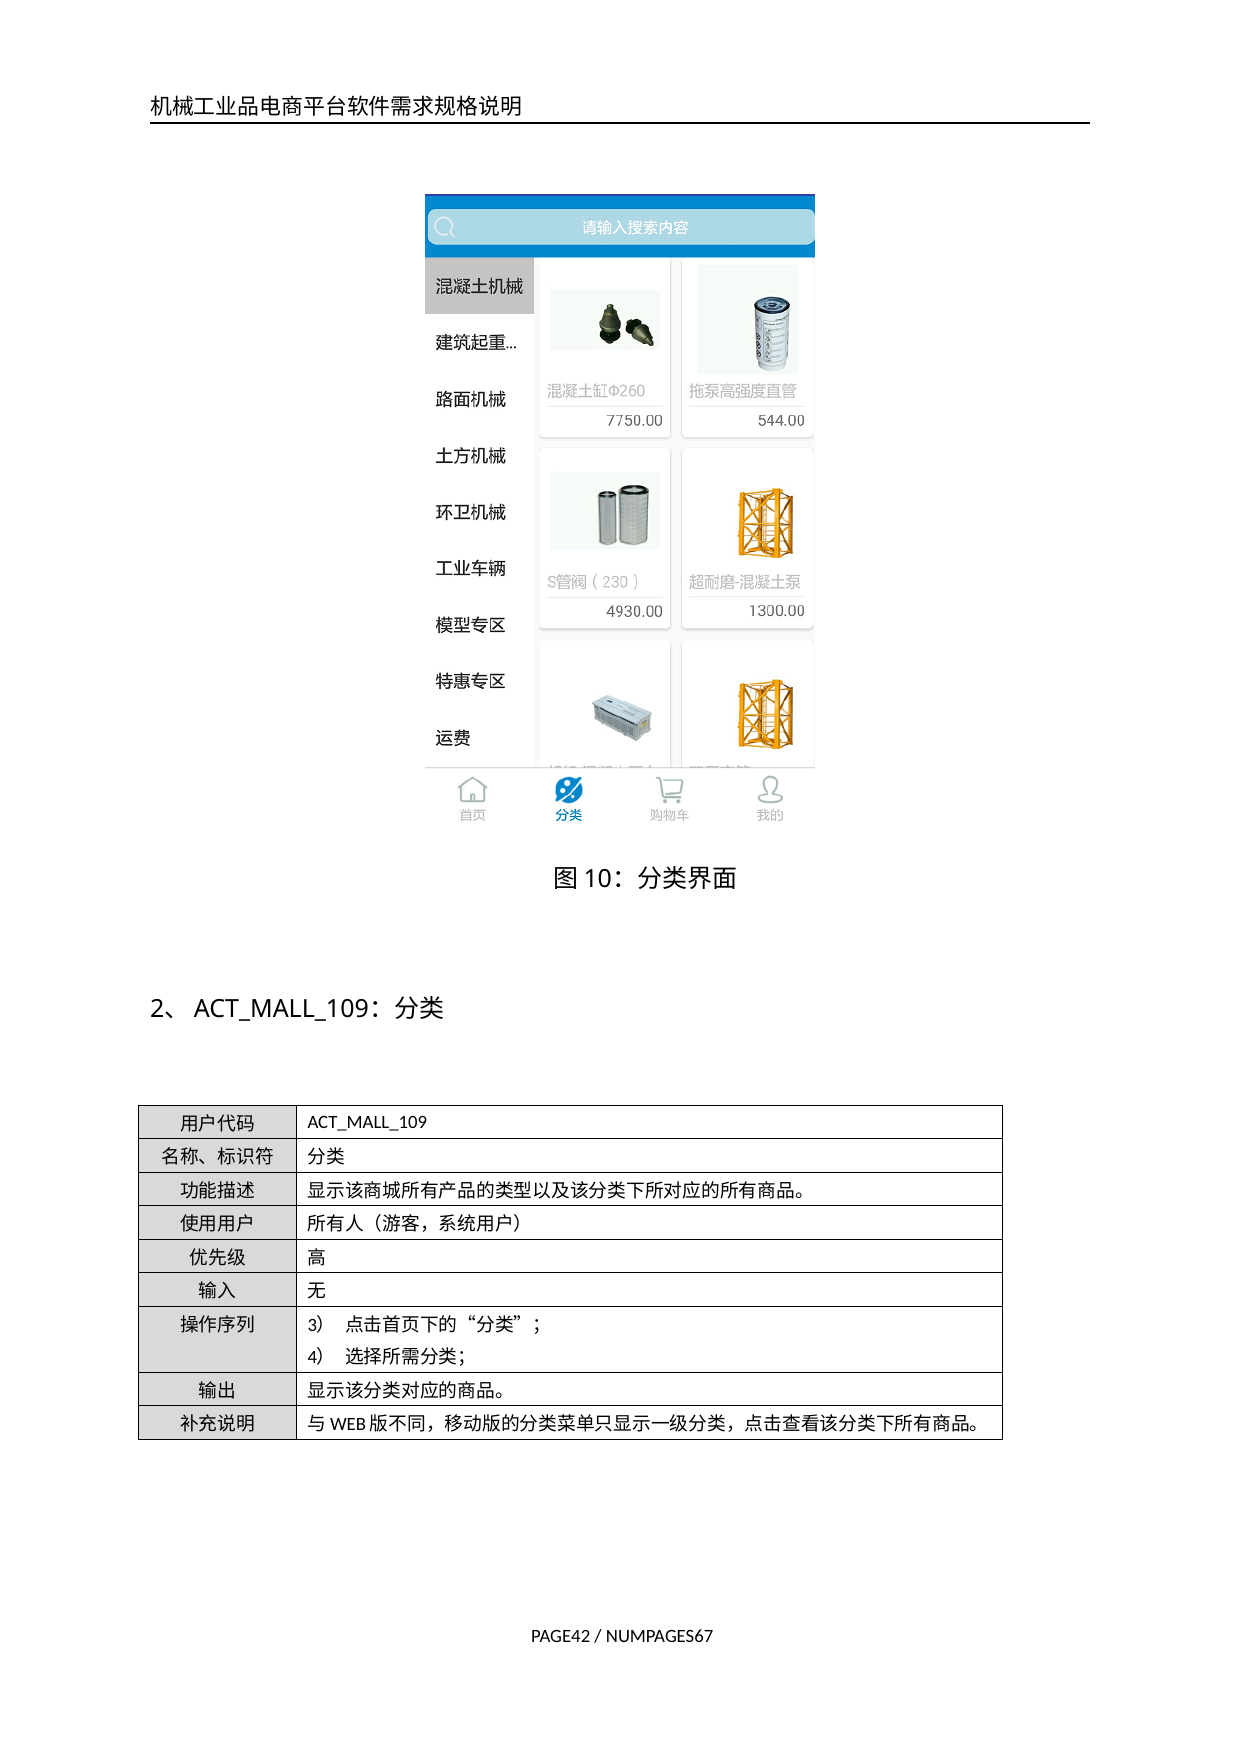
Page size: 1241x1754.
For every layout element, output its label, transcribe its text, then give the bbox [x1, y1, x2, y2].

table_header 用户代码 [139, 1106, 296, 1138]
table_cell 点击首页下的“分类”； 选择所需分类； [297, 1307, 1002, 1372]
picture [425, 257, 815, 827]
table_cell 显示该商城所有产品的类型以及该分类下所对应的所有商品。 [297, 1173, 1002, 1205]
table_cell 高 [297, 1240, 1002, 1272]
table_cell 分类 [297, 1139, 1002, 1172]
list ACT_MALL_109：分类 [150, 974, 1090, 1039]
table_cell 操作序列 [139, 1307, 296, 1372]
table_cell 所有人（游客，系统用户） [297, 1206, 1002, 1239]
table_cell 名称、标识符 [139, 1139, 296, 1172]
text 图10：分类界面 [150, 844, 1090, 909]
picture [428, 207, 815, 246]
table_cell 与WEB版不同，移动版的分类菜单只显示一级分类，点击查看该分类下所有商品。 [297, 1406, 1002, 1439]
table_cell 无 [297, 1273, 1002, 1306]
table_header ACT_MALL_109 [297, 1106, 1002, 1138]
table_cell 显示该分类对应的商品。 [297, 1373, 1002, 1405]
table_cell 使用用户 [139, 1206, 296, 1239]
table_cell 输入 [139, 1273, 296, 1306]
table_cell 输出 [139, 1373, 296, 1405]
table_cell 补充说明 [139, 1406, 296, 1439]
table_cell 功能描述 [139, 1173, 296, 1205]
table_cell 优先级 [139, 1240, 296, 1272]
